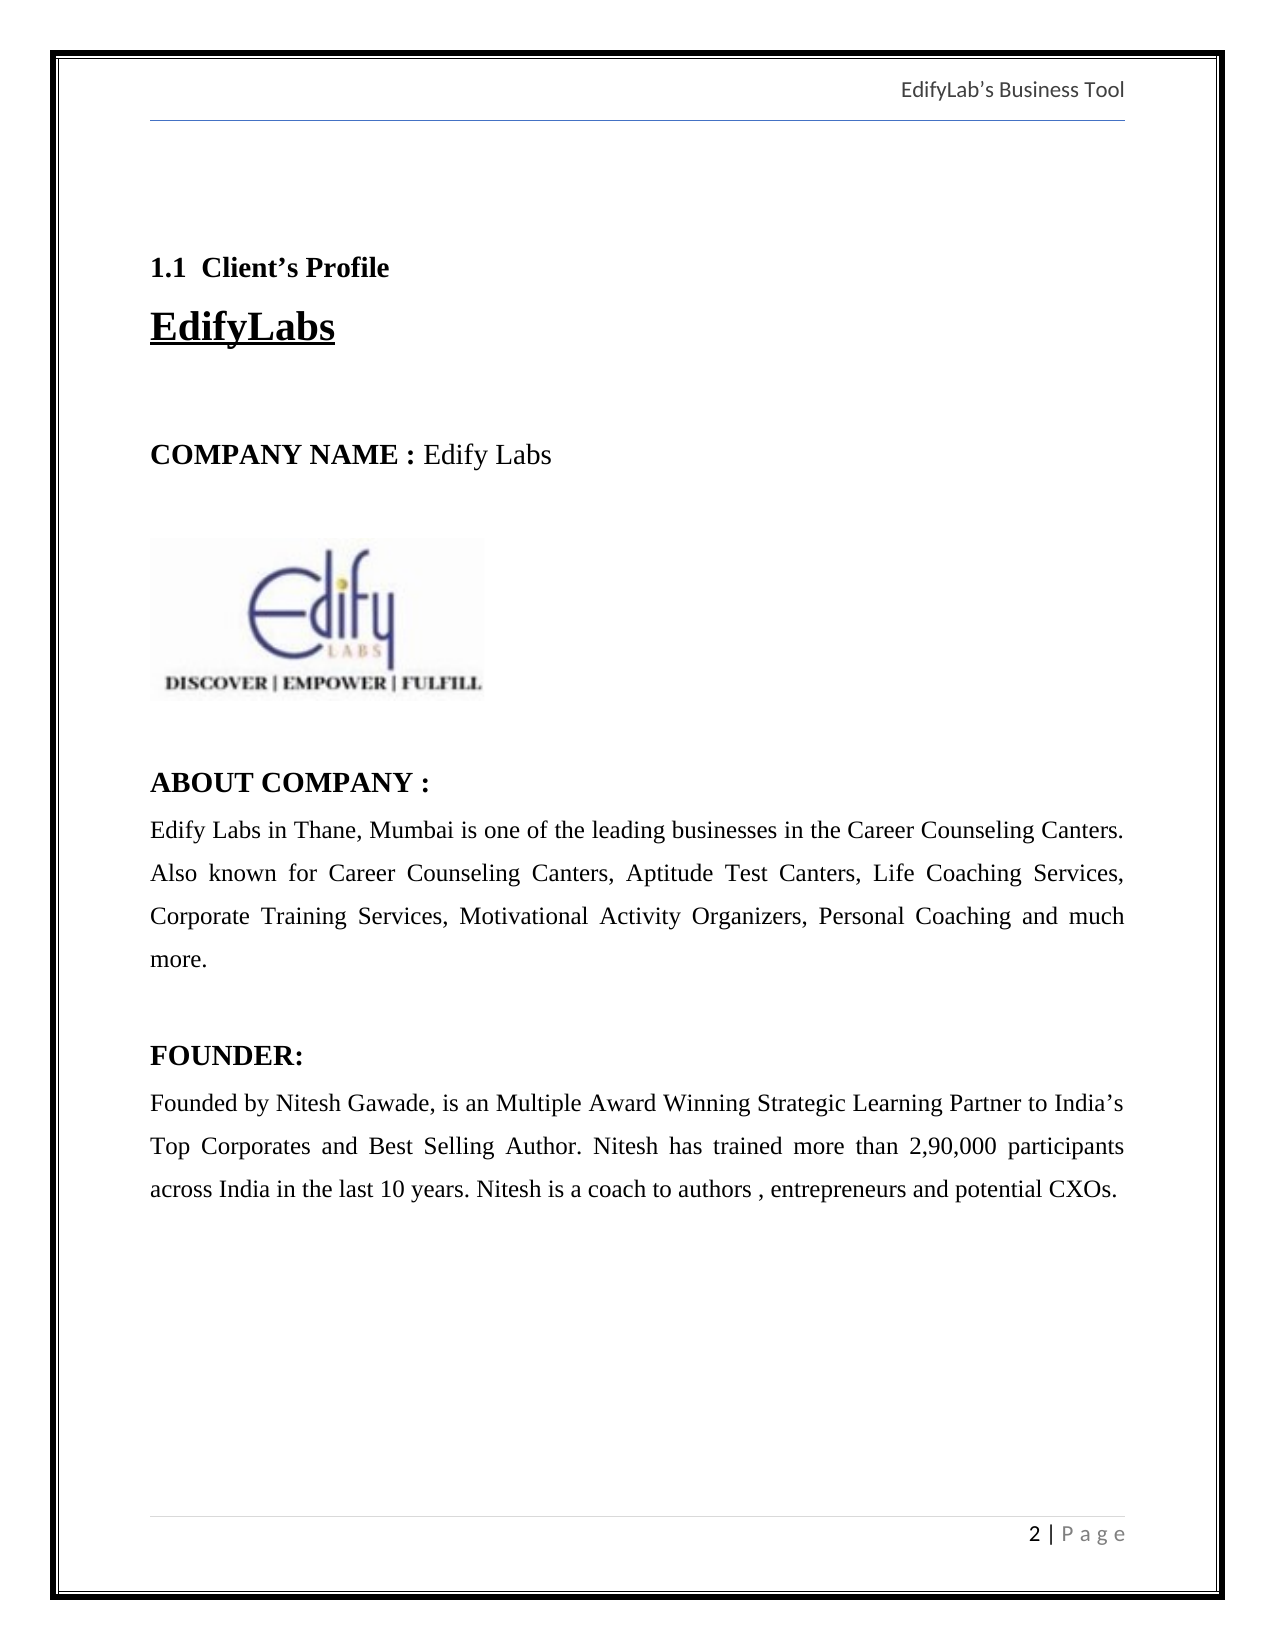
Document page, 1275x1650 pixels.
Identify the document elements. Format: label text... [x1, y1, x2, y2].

text ABOUT COMPANY : [150, 765, 1125, 798]
text Edify Labs in Thane, Mumbai is one of the leading businesses in the Career Counseling Canters. Also known for Career Counseling Canters, Aptitude Test Canters, Life Coaching Services, Corporate Training Services, Motivational Activity Organizers, Personal Coaching and much more. [150, 815, 1125, 973]
text COMPANY NAME : Edify Labs [150, 437, 1125, 471]
text Founded by Nitesh Gawade, is an Multiple Award Winning Strategic Learning Partner to India’s Top Corporates and Best Selling Author. Nitesh has trained more than 2,90,000 participants across India in the last 10 years. Nitesh is a coach to authors , entrepreneurs and potential CXOs. [150, 1088, 1125, 1203]
text EdifyLabs [150, 301, 1125, 349]
text 1.1 Client’s Profile [150, 251, 1125, 284]
picture [150, 538, 485, 701]
text FOUNDER: [150, 1038, 1125, 1072]
